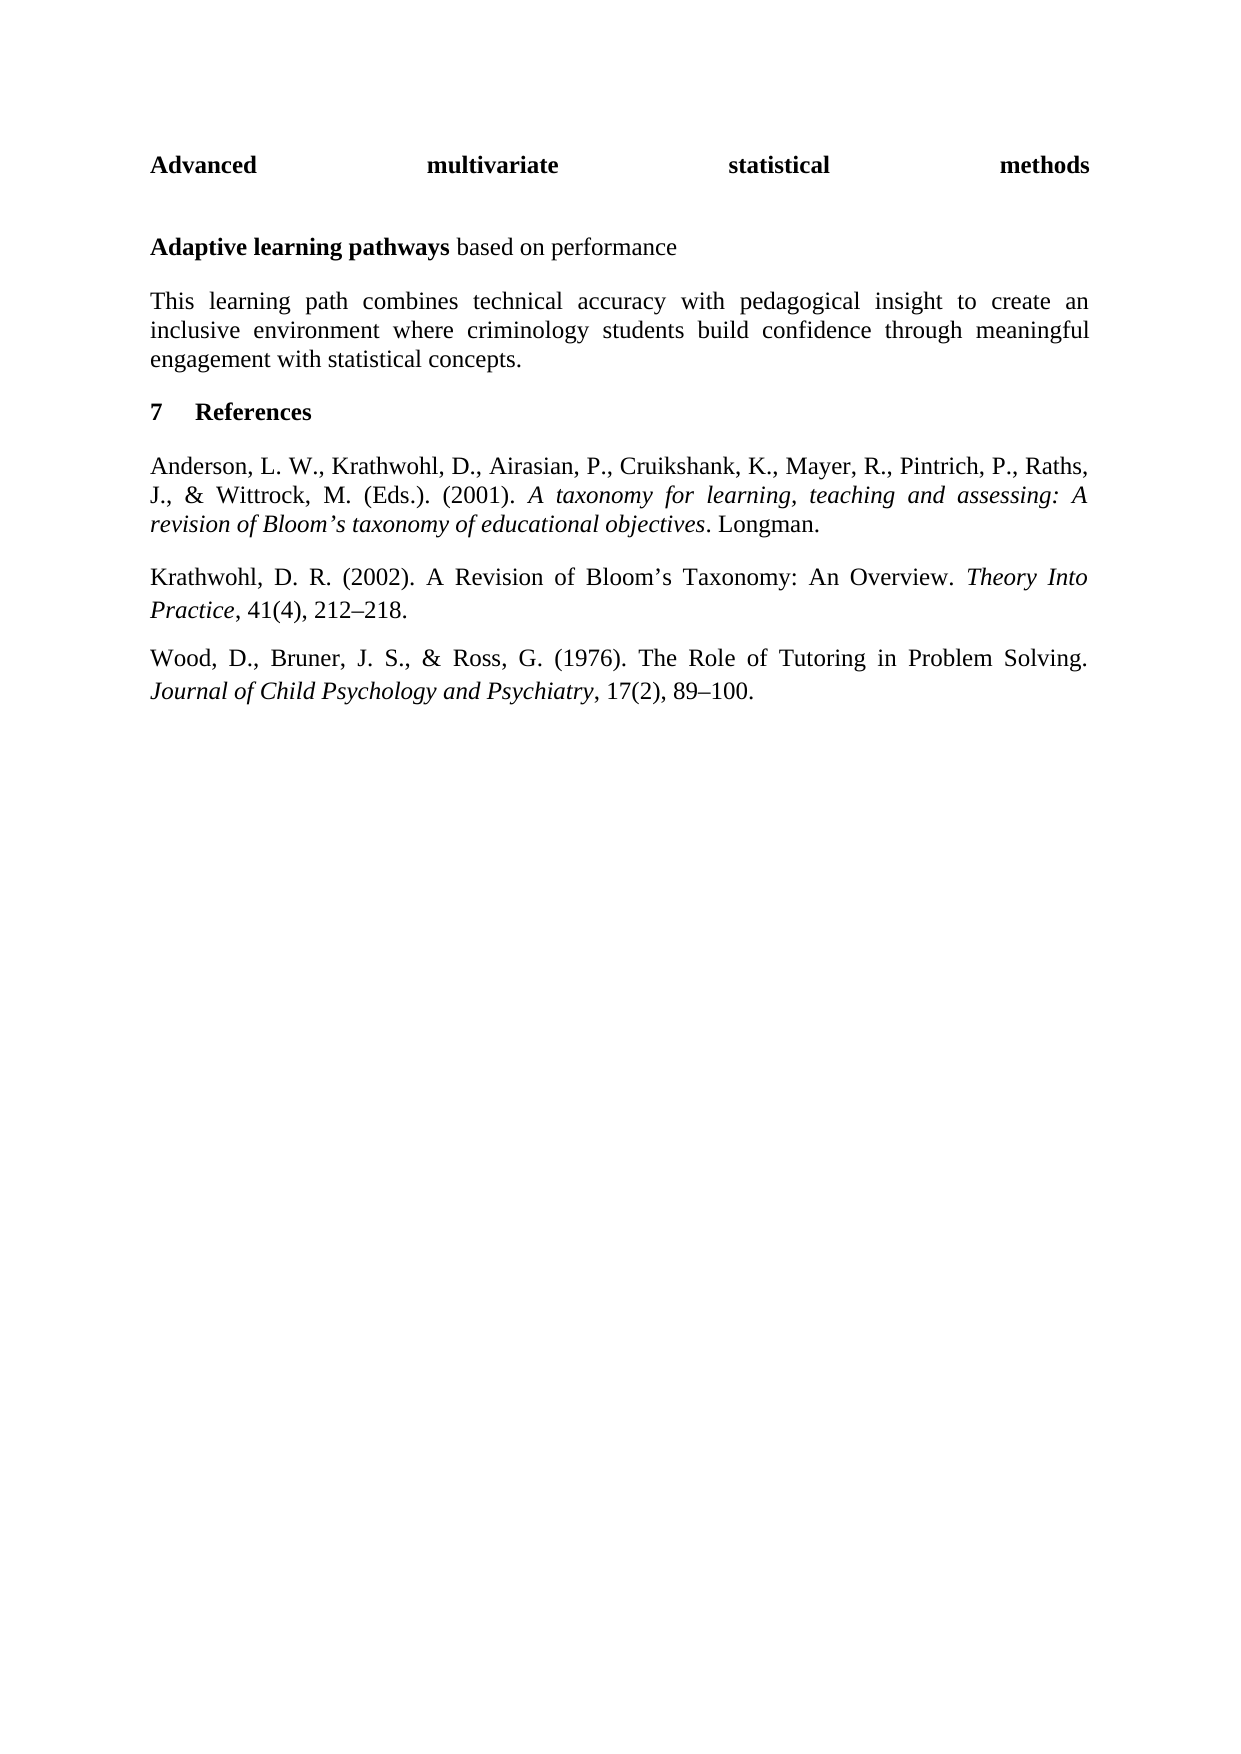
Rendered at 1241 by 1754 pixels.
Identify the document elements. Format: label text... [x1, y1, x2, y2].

text Wood, D., Bruner, J. S., & Ross, G. (1976). The Role of Tutoring in Problem Solving. Journal of Child Psychology and Psychiatry, 17(2), 89–100. [150, 643, 1090, 705]
text Krathwohl, D. R. (2002). A Revision of Bloom’s Taxonomy: An Overview. Theory Into Practice, 41(4), 212–218. [150, 562, 1090, 624]
subtitle References [150, 397, 1090, 426]
